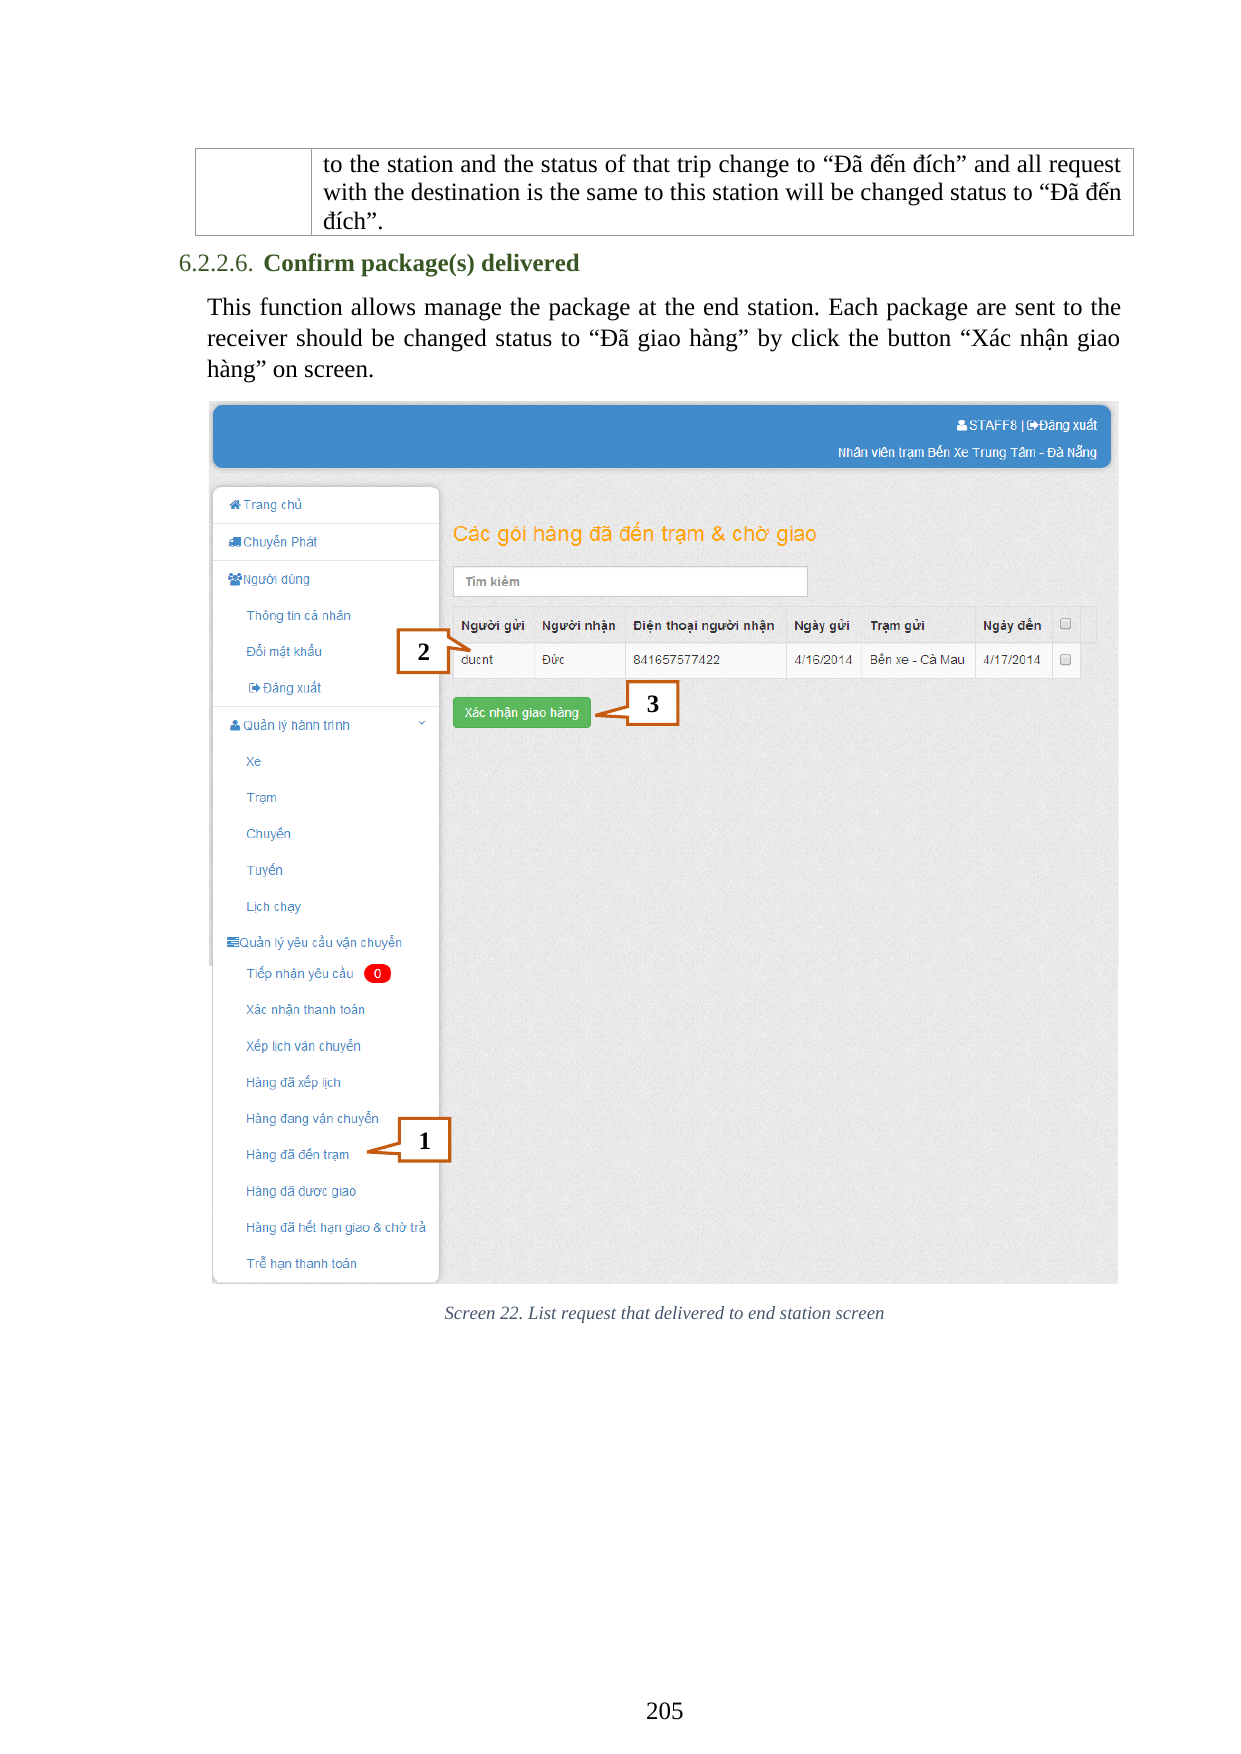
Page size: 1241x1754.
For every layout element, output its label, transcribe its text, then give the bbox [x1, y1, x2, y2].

picture [208, 401, 1121, 1284]
text Screen 22. List request that delivered to end station screen [207, 1302, 1122, 1324]
text This function allows manage the package at the end station. Each package are sent to the receiver should be changed status to “Đã giao hàng” by click the button “Xác nhận giao hàng” on screen. [207, 292, 1122, 383]
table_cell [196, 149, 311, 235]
subtitle Confirm package(s) delivered [254, 248, 1122, 277]
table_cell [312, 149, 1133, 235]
